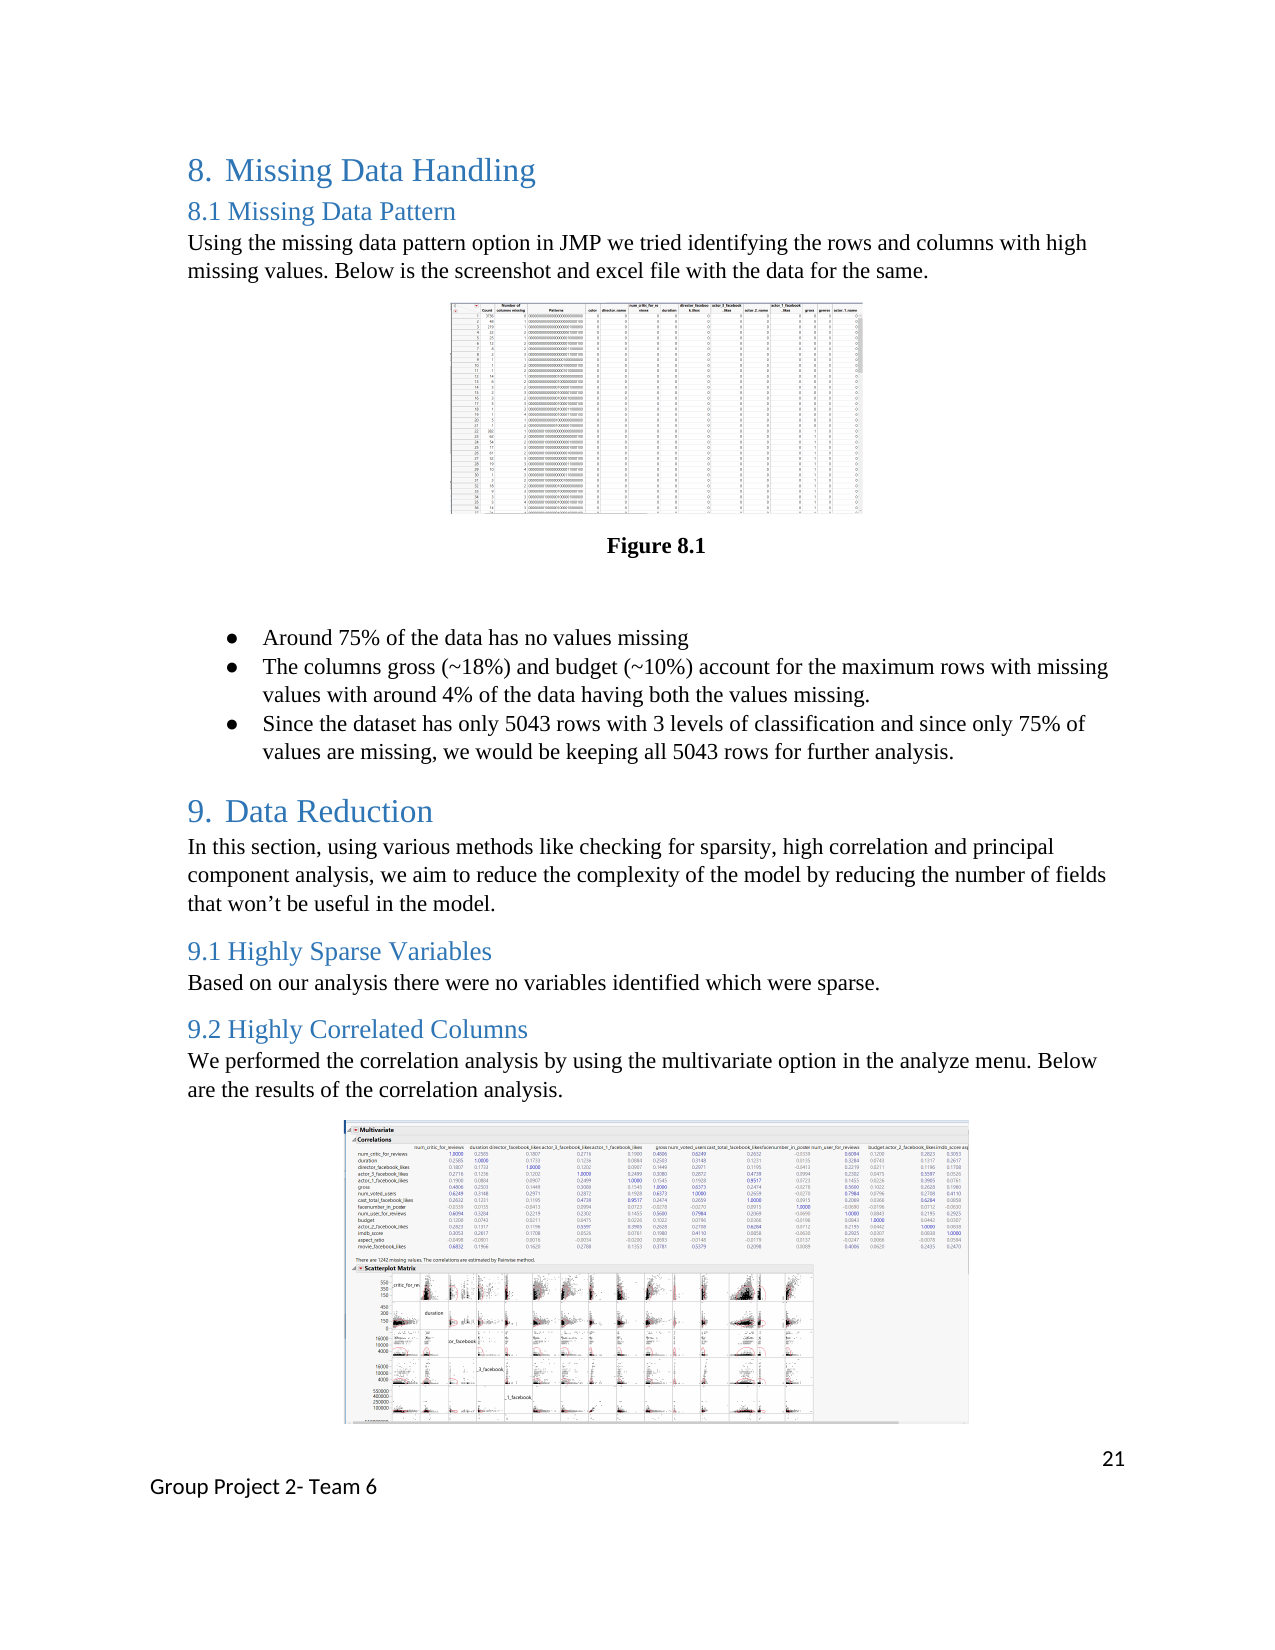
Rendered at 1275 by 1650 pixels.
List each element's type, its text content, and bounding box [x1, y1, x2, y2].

list The columns gross (~18%) and budget (~10%) account for the maximum rows with missing values with around 4% of the data having both the values missing. [225, 653, 1125, 708]
subtitle Data Reduction [187, 792, 1125, 830]
list Around 75% of the data has no values missing [225, 624, 1125, 651]
subtitle Missing Data Pattern [187, 196, 1125, 227]
subtitle Missing Data Handling [187, 150, 1125, 188]
text In this section, using various methods like checking for sparsity, high correlation and principal component analysis, we aim to reduce the complexity of the model by reducing the number of fields that won’t be useful in the model. [187, 833, 1125, 916]
subtitle Highly Sparse Variables [187, 935, 1125, 966]
text Figure 8.1 [187, 532, 1125, 558]
text We performed the correlation analysis by using the multivariate option in the analyze menu. Below are the results of the correlation analysis. [187, 1047, 1125, 1102]
subtitle Highly Correlated Columns [187, 1014, 1125, 1045]
picture [343, 1120, 969, 1424]
text Based on our analysis there were no variables identified which were sparse. [187, 968, 1125, 995]
list Since the dataset has only 5043 rows with 3 levels of classification and since only 75% of values are missing, we would be keeping all 5043 rows for further analysis. [225, 710, 1125, 764]
text Using the missing data pattern option in JMP we tried identifying the rows and columns with high missing values. Below is the screenshot and excel file with the data for the same. [187, 229, 1125, 284]
picture [450, 302, 863, 514]
